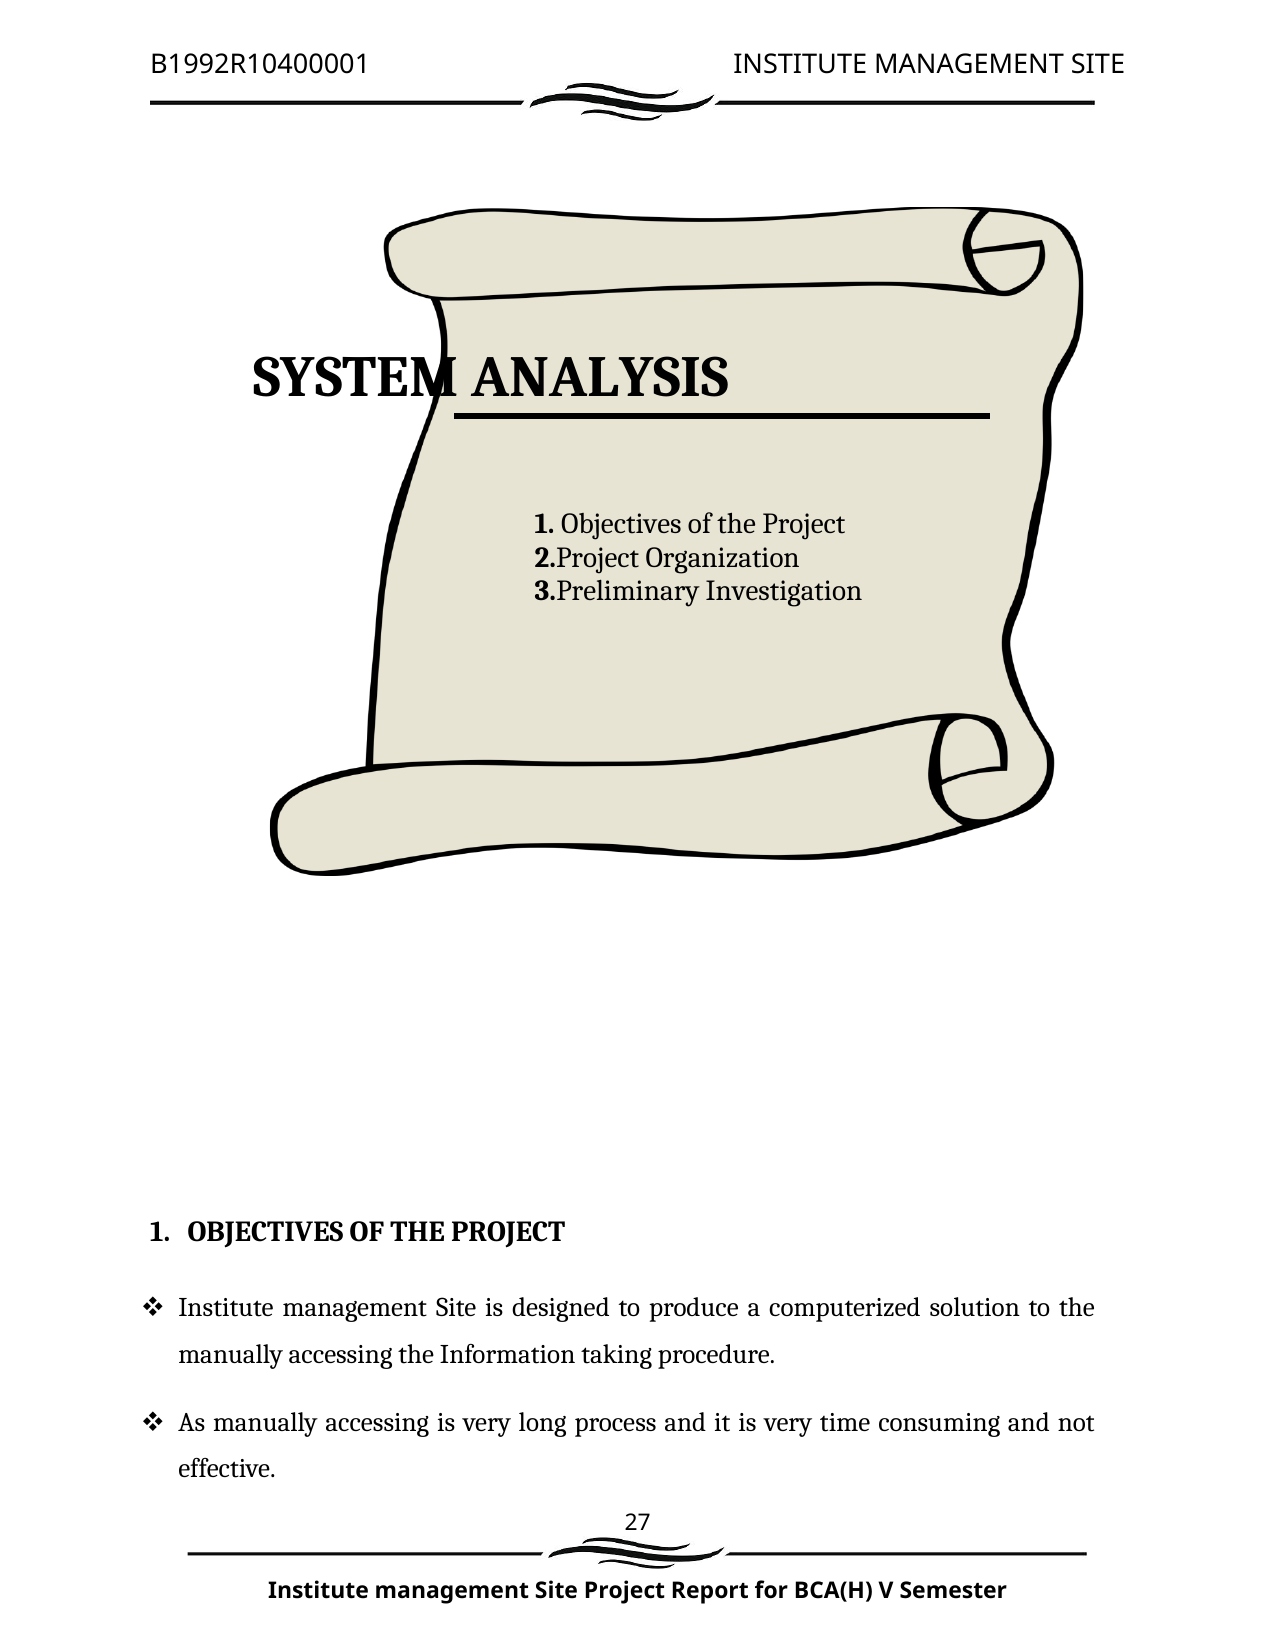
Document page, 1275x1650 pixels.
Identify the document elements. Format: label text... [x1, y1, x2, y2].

picture [269, 207, 1084, 344]
list Institute management Site is designed to produce a computerized solution to the manually accessing the Information taking procedure. [141, 1292, 1097, 1370]
text 3.Preliminary Investigation [534, 574, 1097, 608]
picture [150, 81, 1096, 126]
text 2.Project Organization [534, 541, 1097, 574]
text system analysis [178, 344, 1097, 411]
picture [269, 411, 1084, 876]
text 1. OBJECTIVES OF THE PROJECT [150, 1215, 1097, 1249]
text 1. Objectives of the Project [534, 507, 1097, 541]
list As manually accessing is very long process and it is very time consuming and not effective. [141, 1407, 1097, 1484]
picture [187, 1536, 1088, 1573]
